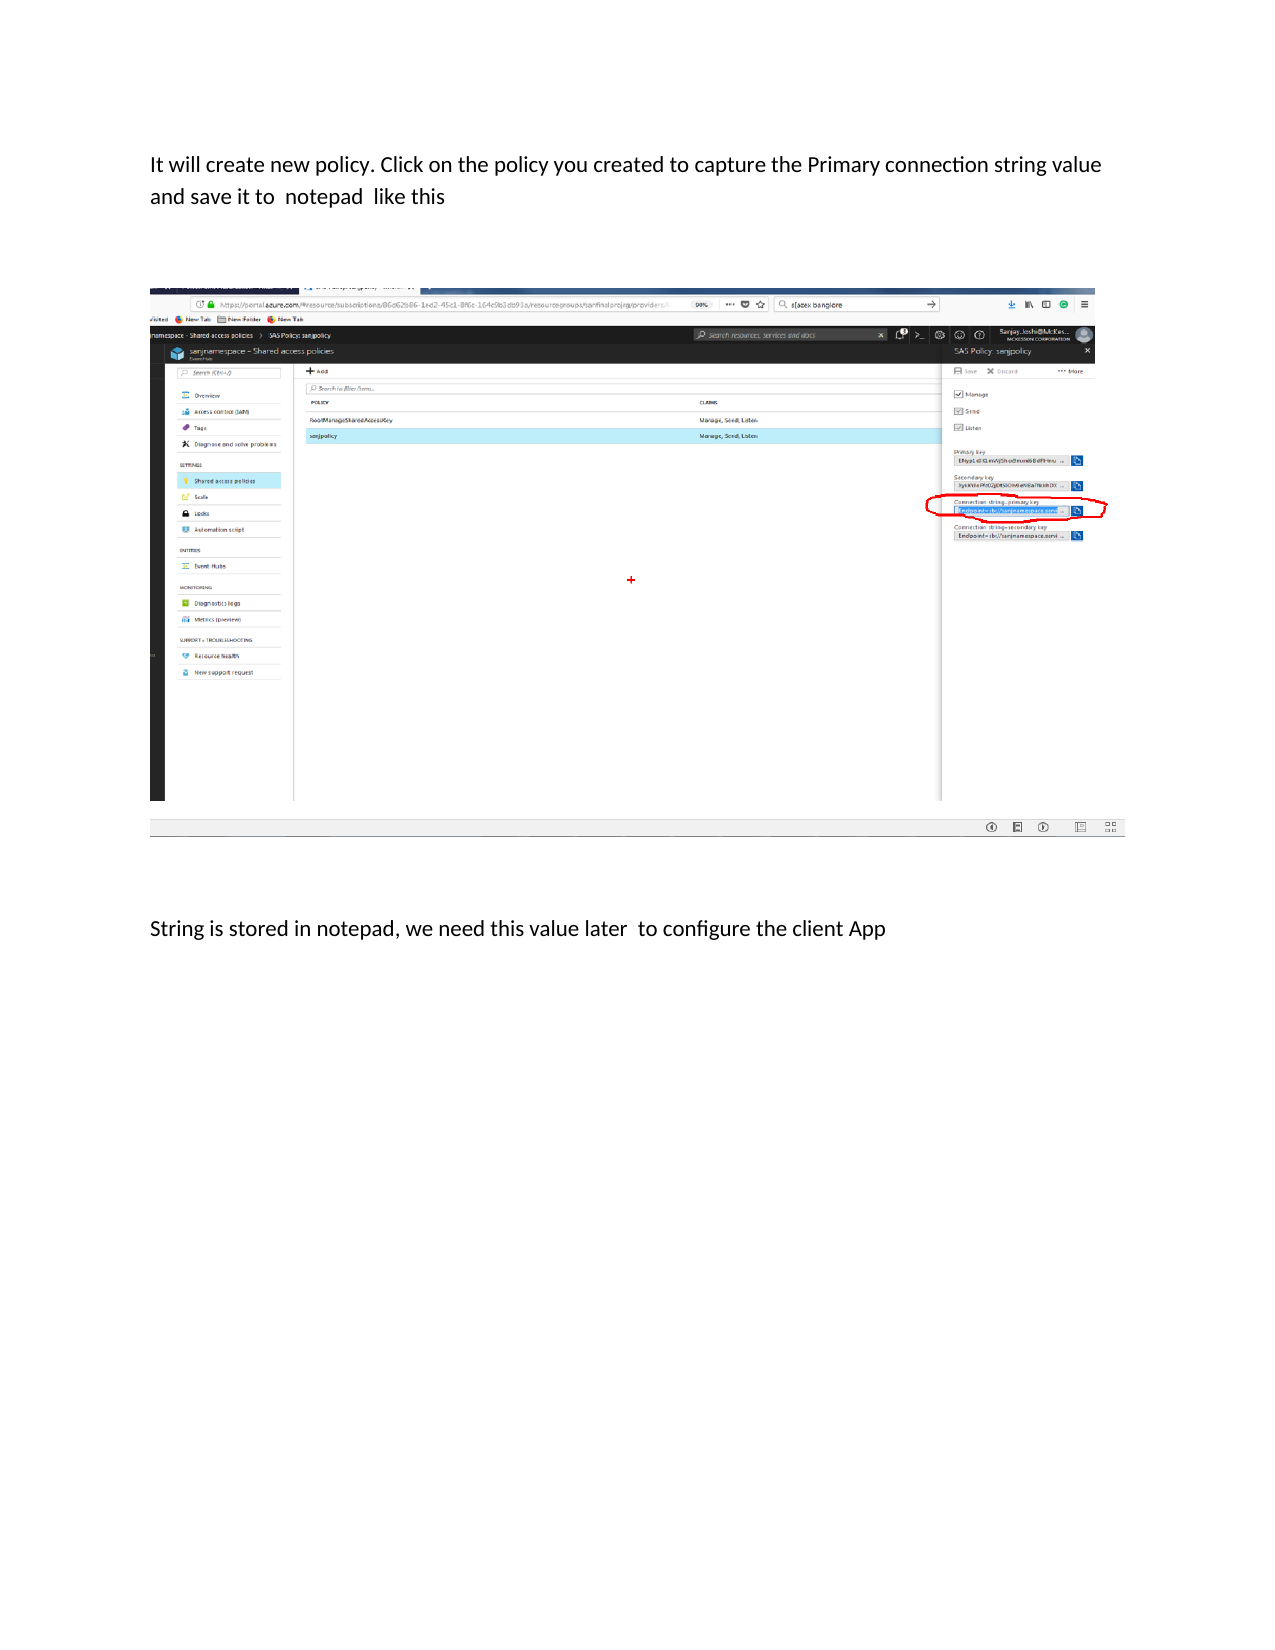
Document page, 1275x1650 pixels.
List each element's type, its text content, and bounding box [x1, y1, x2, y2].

picture [150, 288, 1125, 837]
text String is stored in notepad, we need this value later to configure the client App [150, 914, 1125, 942]
text It will create new policy. Click on the policy you created to capture the Primary connection string value and save it to notepad like this [150, 150, 1125, 210]
